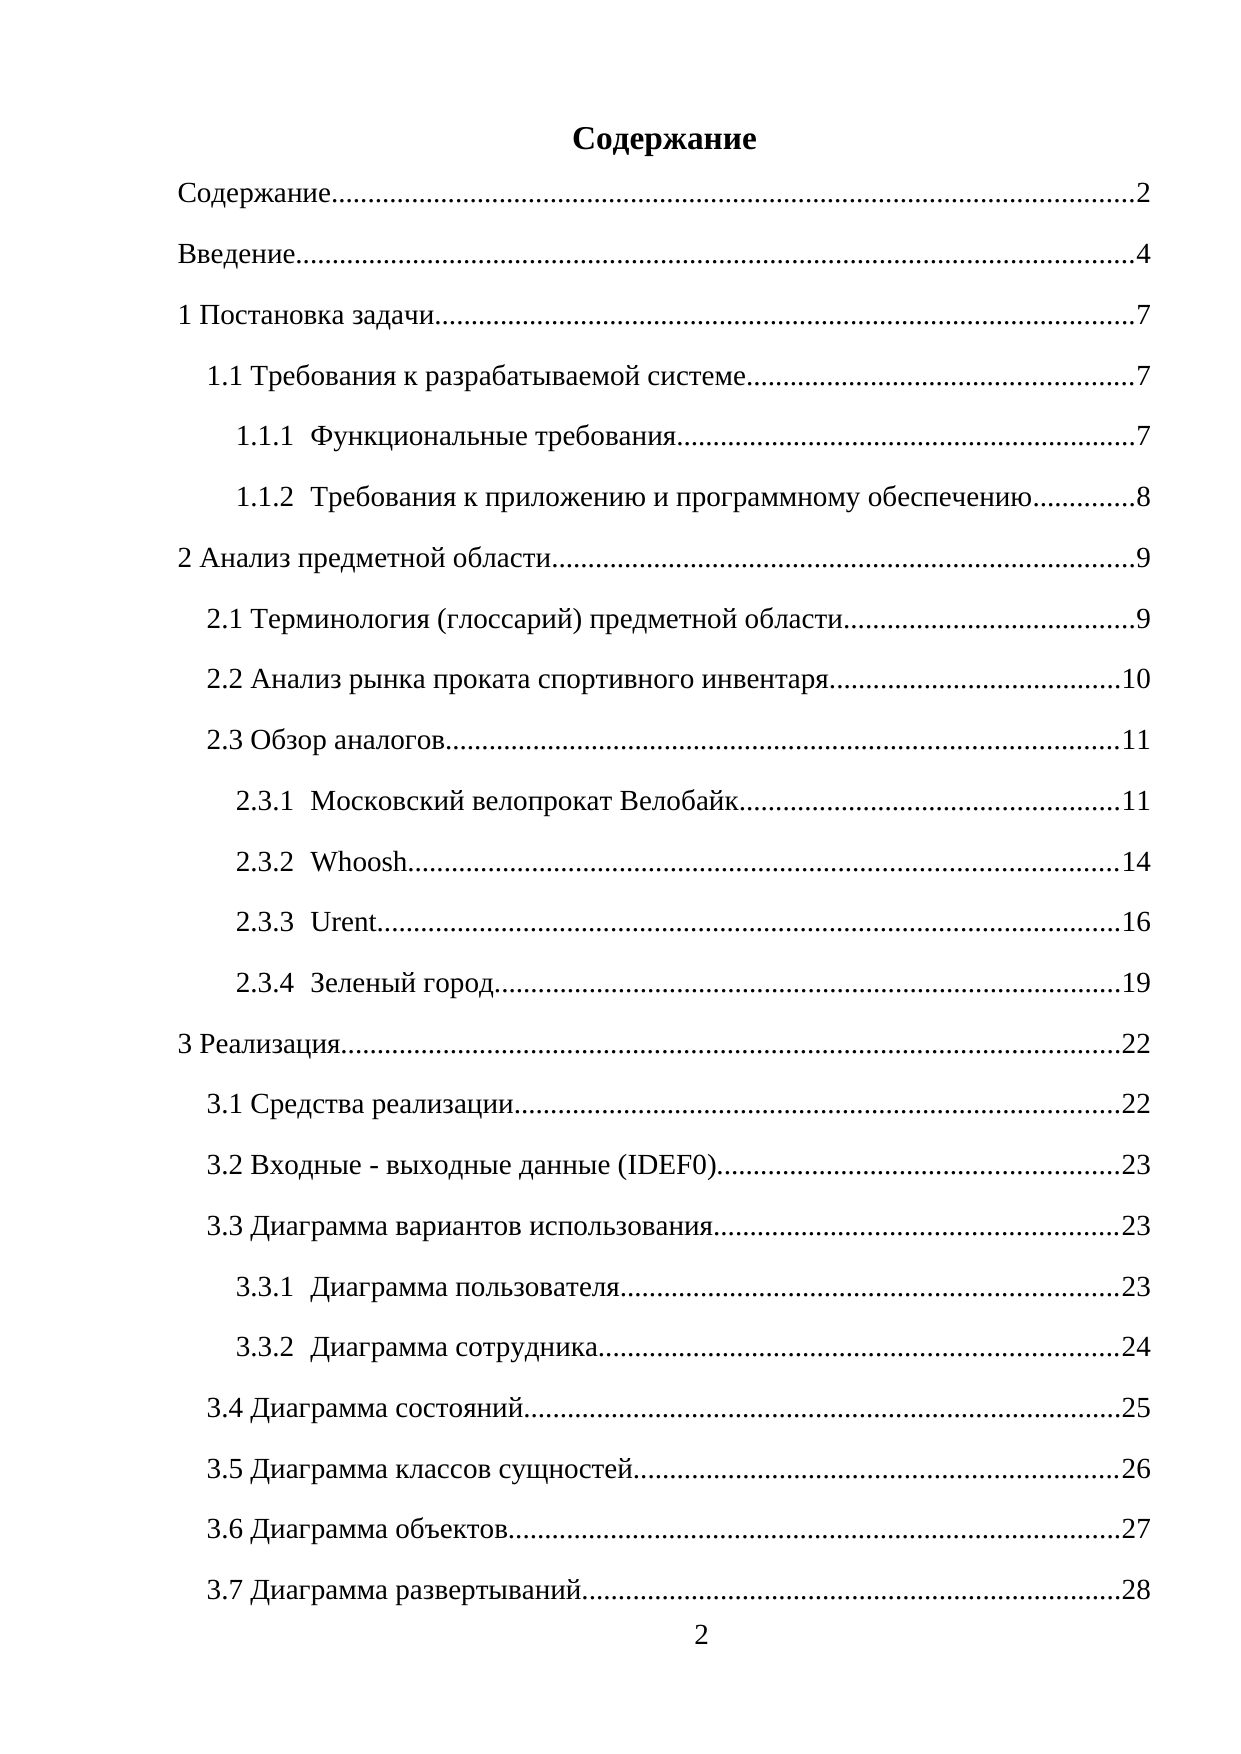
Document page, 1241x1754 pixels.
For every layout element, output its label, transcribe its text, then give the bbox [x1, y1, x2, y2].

text 2.3.4 Зеленый город 19 [236, 965, 1152, 999]
text Содержание [177, 118, 1152, 156]
text 1.1.2 Требования к приложению и программному обеспечению 8 [236, 479, 1152, 513]
text 3.5 Диаграмма классов сущностей 26 [206, 1451, 1152, 1484]
text 3.3 Диаграмма вариантов использования 23 [206, 1208, 1152, 1242]
text 3.4 Диаграмма состояний 25 [206, 1390, 1152, 1424]
text 2.3 Обзор аналогов 11 [206, 722, 1152, 756]
text 2.3.1 Московский велопрокат Велобайк 11 [236, 783, 1152, 816]
text 2 Анализ предметной области 9 [177, 540, 1152, 573]
text 1.1.1 Функциональные требования 7 [236, 418, 1152, 452]
text 3.7 Диаграмма развертываний 28 [206, 1572, 1152, 1606]
text Введение 4 [177, 236, 1152, 270]
text 1 Постановка задачи 7 [177, 297, 1152, 331]
text Содержание 2 [177, 176, 1152, 209]
text 1.1 Требования к разрабатываемой системе 7 [206, 358, 1152, 391]
text 3.3.2 Диаграмма сотрудника 24 [236, 1329, 1152, 1363]
text 3 Реализация 22 [177, 1026, 1152, 1059]
text 3.6 Диаграмма объектов 27 [206, 1512, 1152, 1545]
text 3.2 Входные - выходные данные (IDEF0) 23 [206, 1147, 1152, 1181]
text 2.3.3 Urent 16 [236, 904, 1152, 938]
text 2.2 Анализ рынка проката спортивного инвентаря 10 [206, 661, 1152, 695]
text 2.3.2 Whoosh 14 [236, 844, 1152, 877]
text 2.1 Терминология (глоссарий) предметной области 9 [206, 601, 1152, 634]
text 3.1 Средства реализации 22 [206, 1087, 1152, 1120]
text 3.3.1 Диаграмма пользователя 23 [236, 1269, 1152, 1302]
